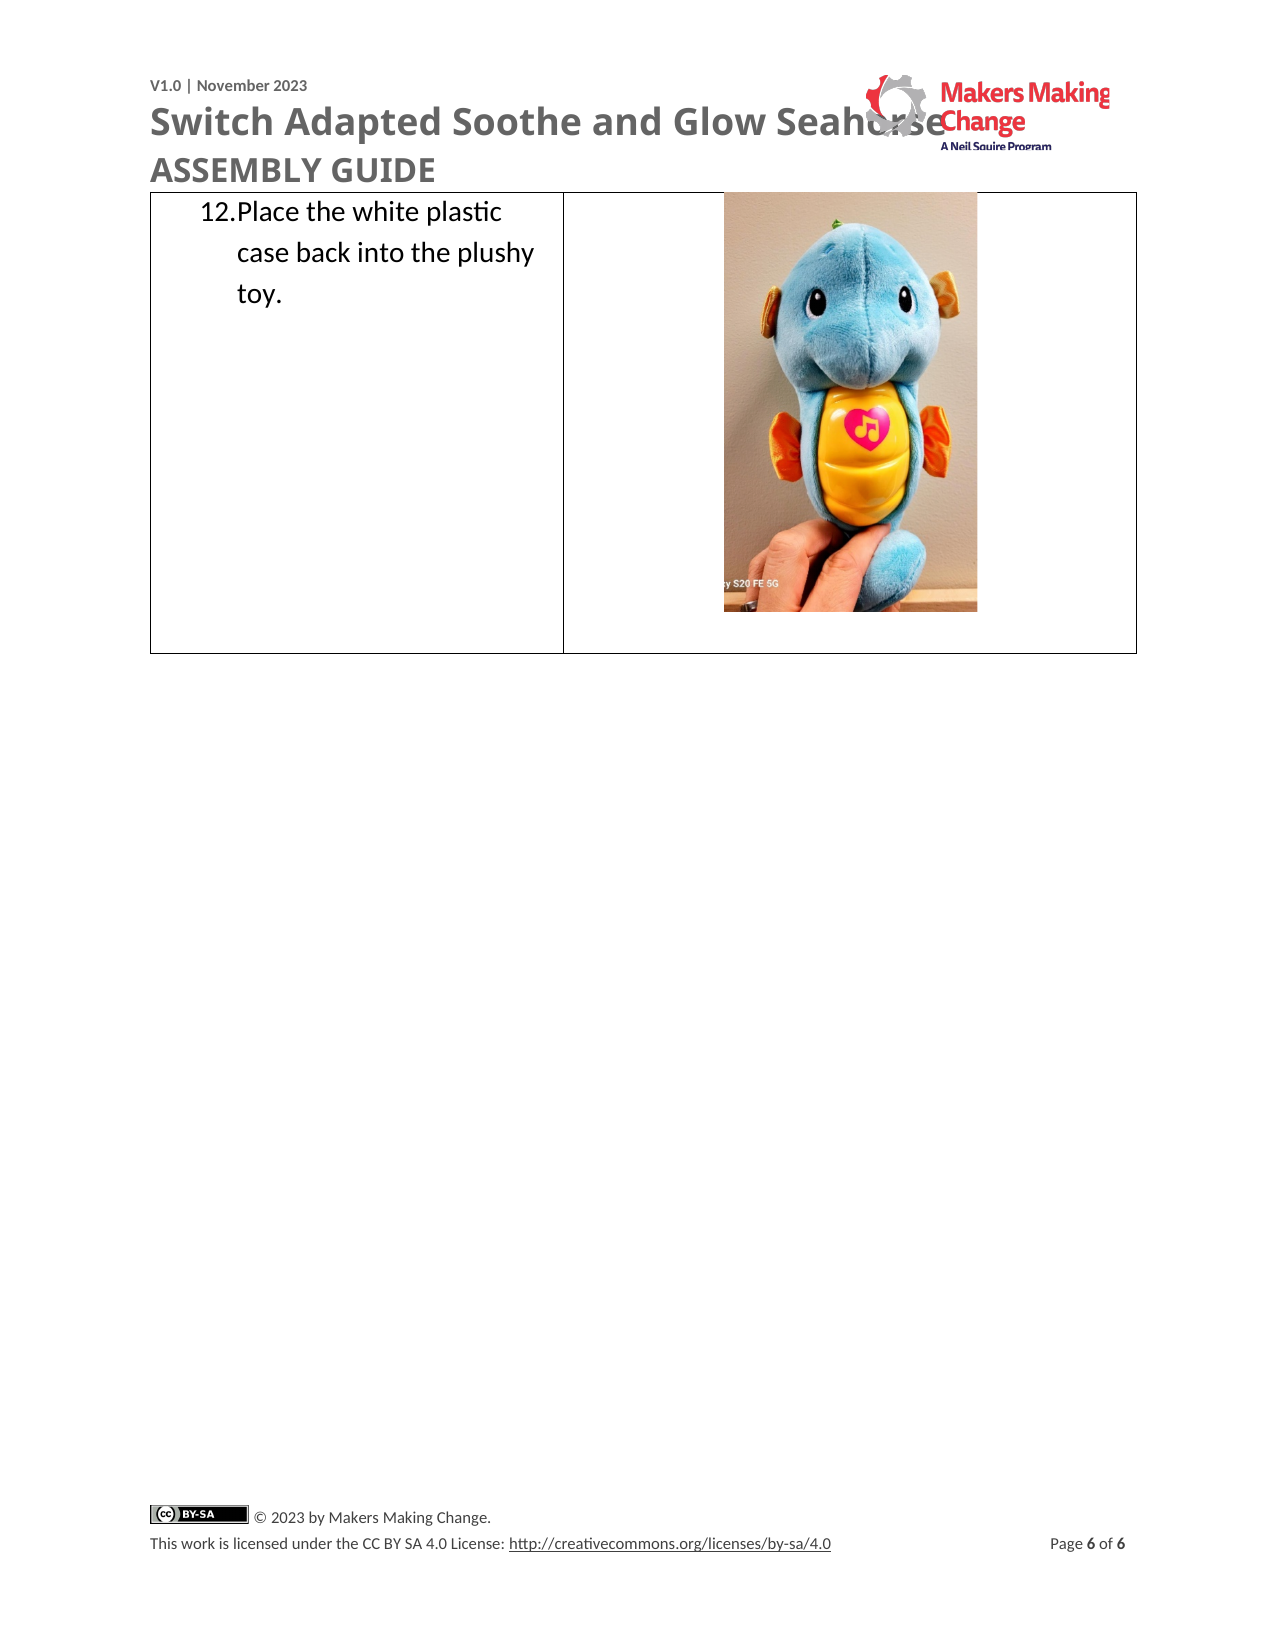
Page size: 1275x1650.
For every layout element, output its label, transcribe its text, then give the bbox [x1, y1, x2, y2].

table_cell [564, 193, 1136, 652]
picture [150, 1505, 249, 1524]
picture [724, 192, 978, 612]
table_cell Place the white plastic case back into the plushy toy. [151, 193, 563, 652]
picture [865, 75, 1110, 151]
